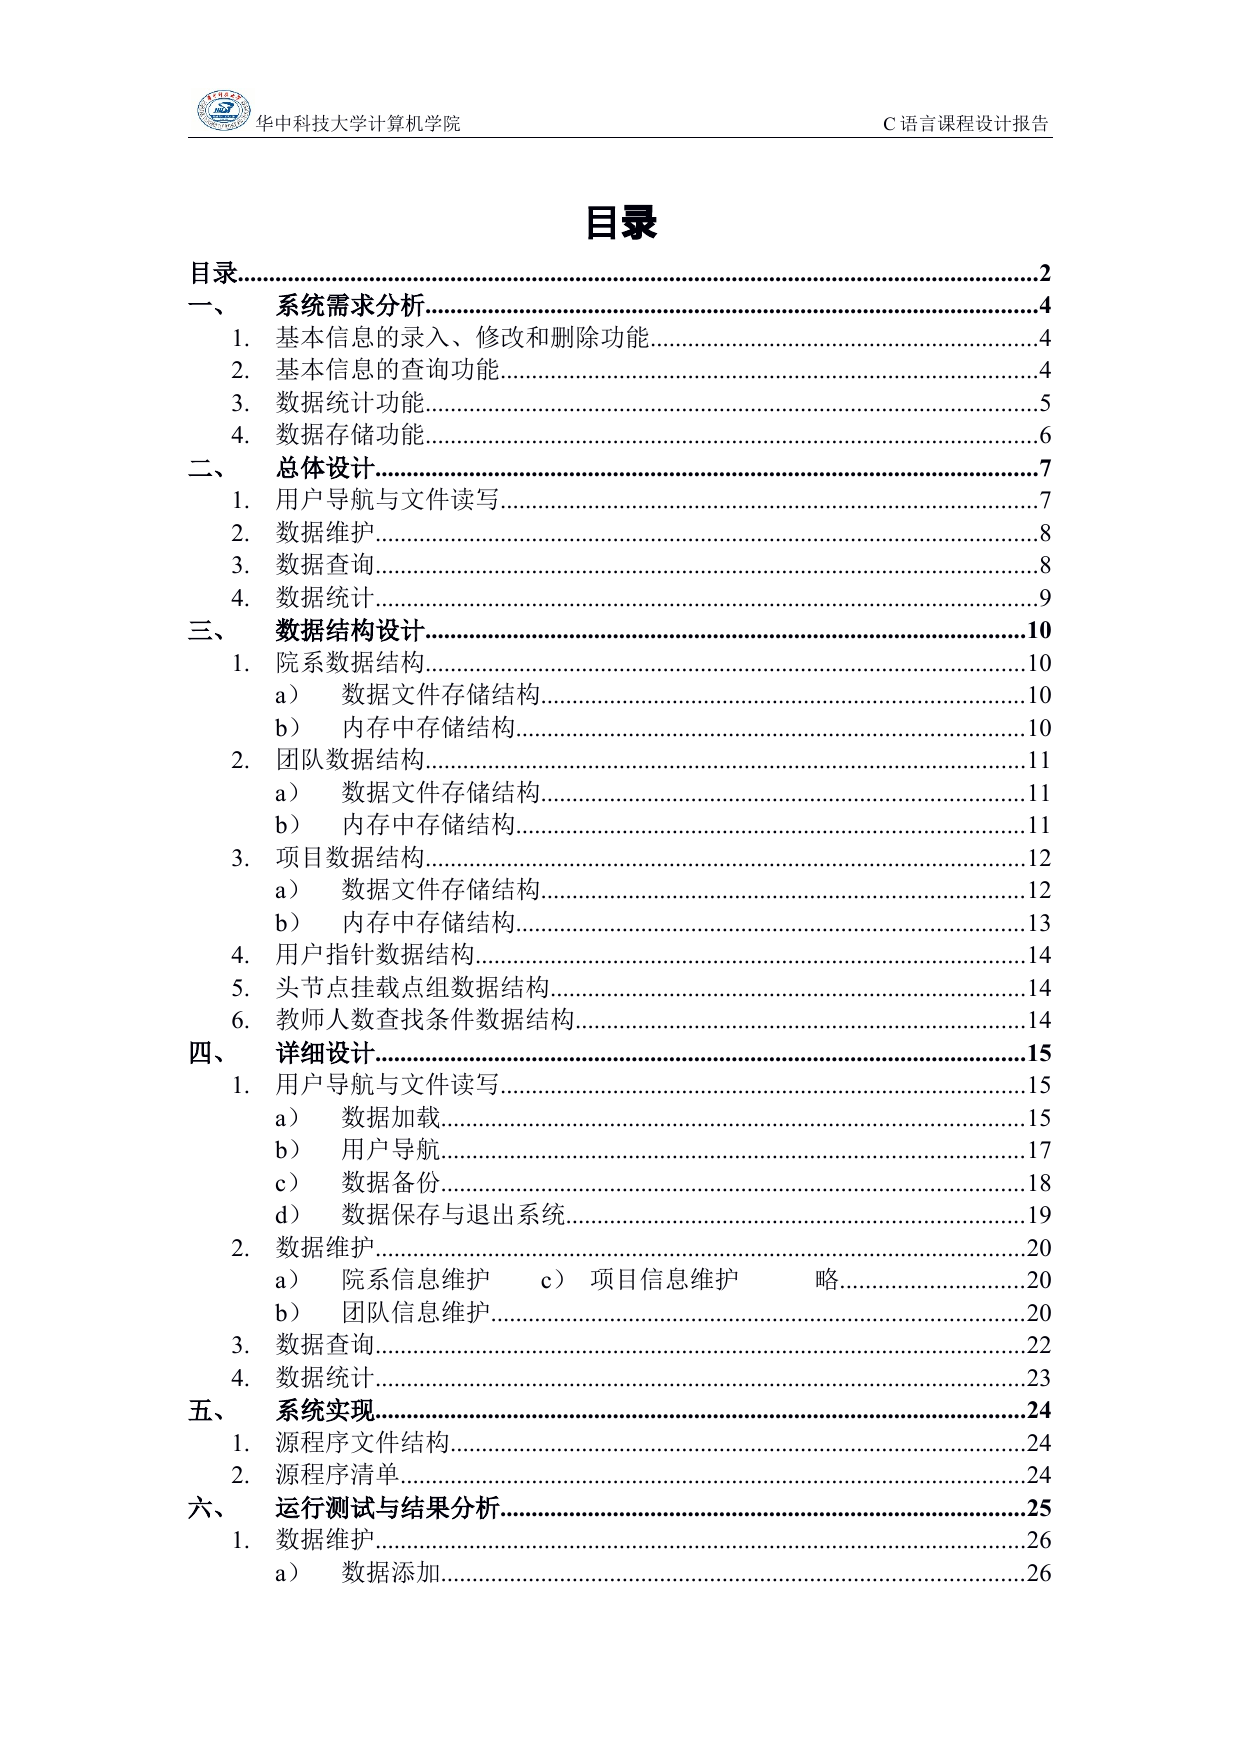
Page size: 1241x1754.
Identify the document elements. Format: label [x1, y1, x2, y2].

picture [191, 88, 255, 131]
